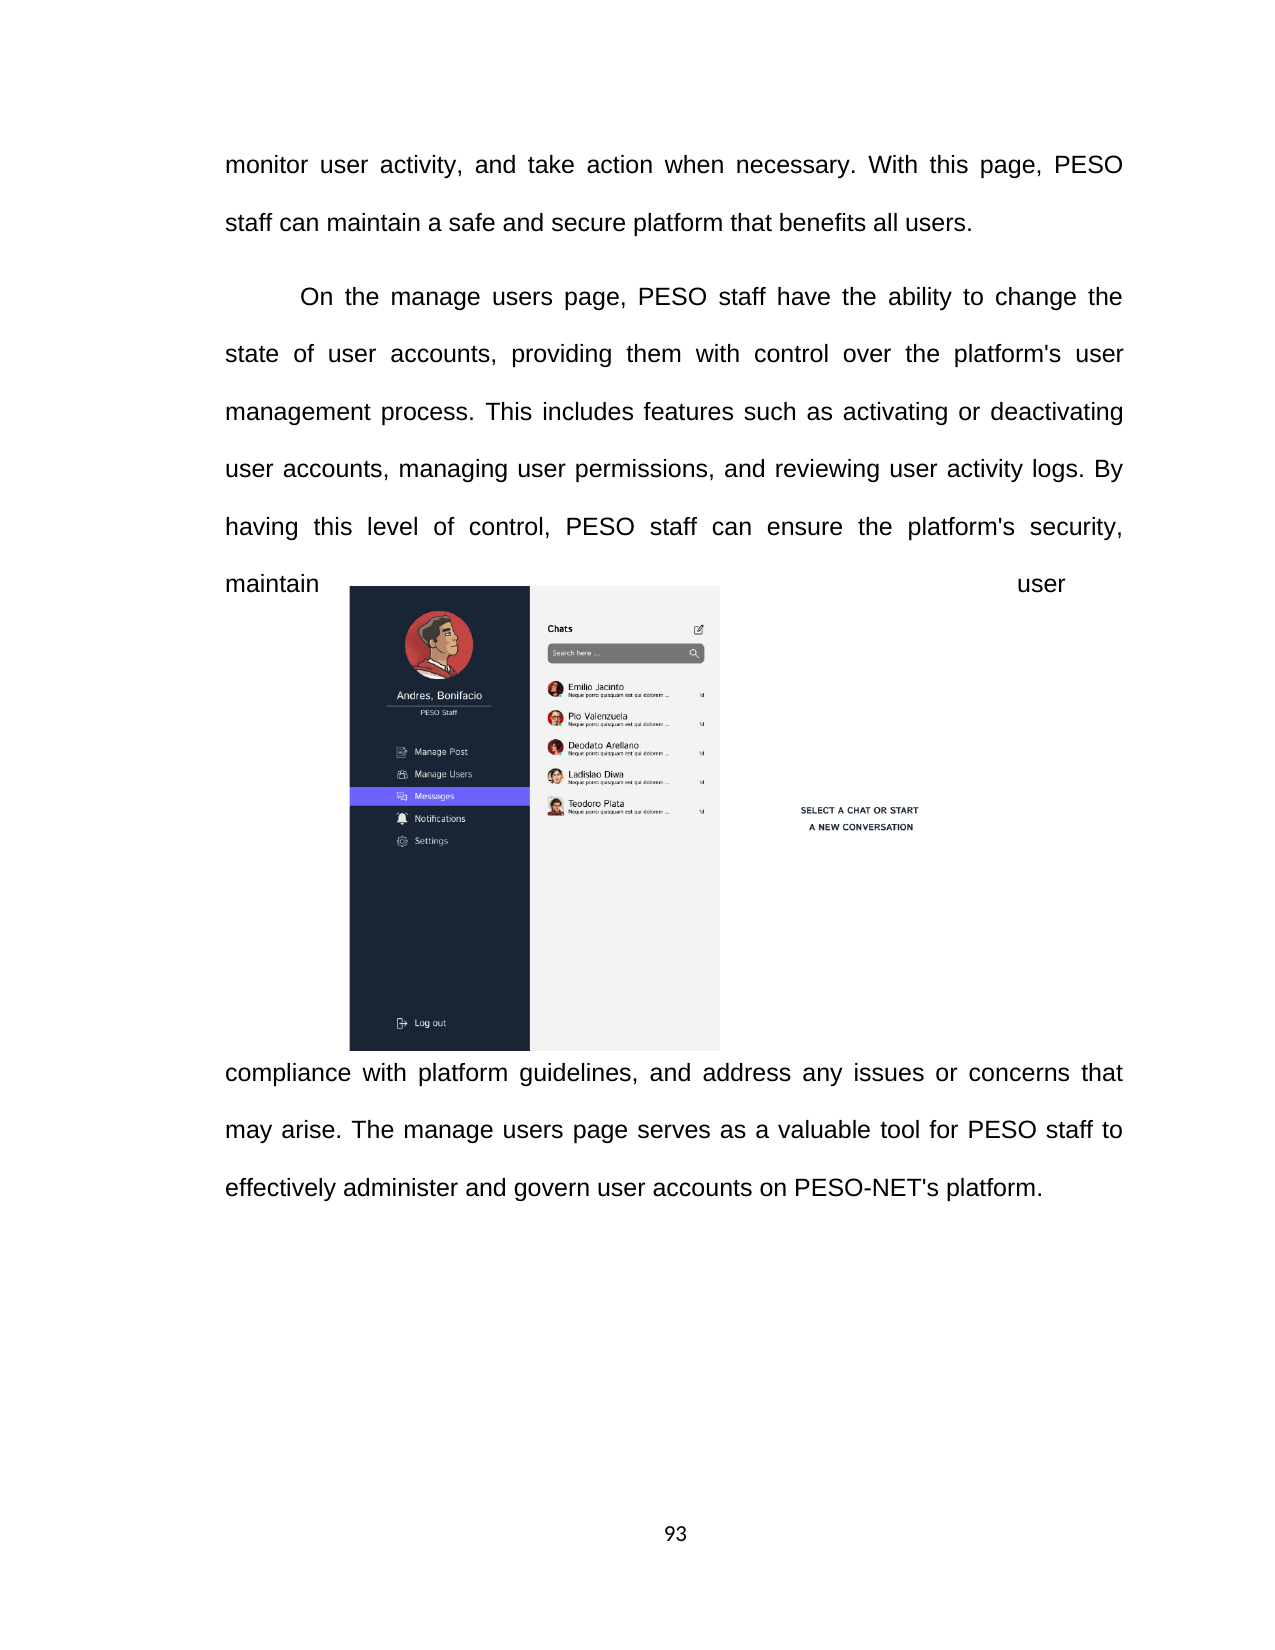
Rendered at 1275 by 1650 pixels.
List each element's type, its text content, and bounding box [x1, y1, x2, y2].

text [225, 150, 1125, 236]
picture [348, 586, 997, 1049]
